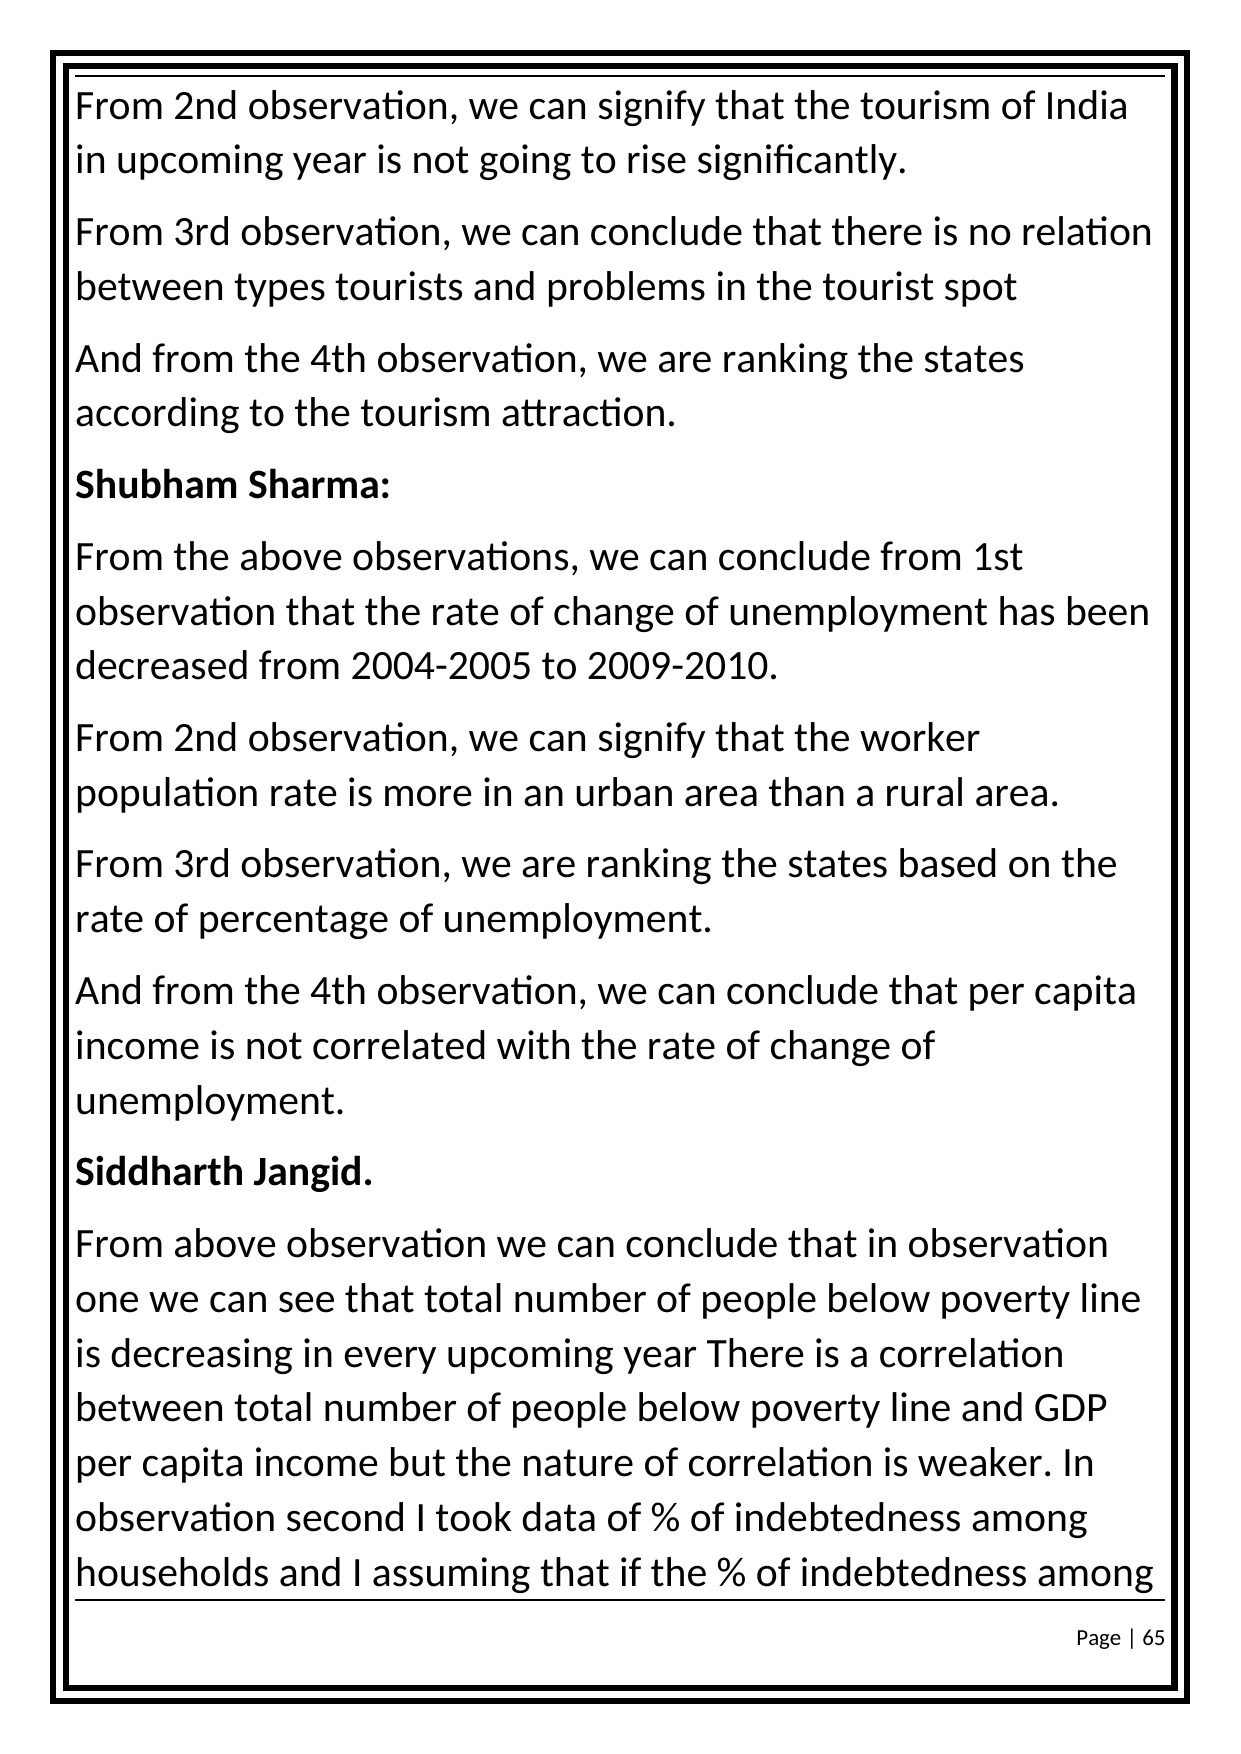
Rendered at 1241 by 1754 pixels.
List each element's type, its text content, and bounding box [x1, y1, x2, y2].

text From 3rd observation, we can conclude that there is no relation between types tourists and problems in the tourist spot [75, 201, 1165, 311]
text From 2nd observation, we can signify that the worker population rate is more in an urban area than a rural area. [75, 707, 1165, 817]
text From 3rd observation, we are ranking the states based on the rate of percentage of unemployment. [75, 834, 1165, 943]
text Shubham Sharma: [75, 454, 1165, 509]
text From 2nd observation, we can signify that the tourism of India in upcoming year is not going to rise significantly. [75, 77, 1165, 184]
text And from the 4th observation, we can conclude that per capita income is not correlated with the rate of change of unemployment. [75, 960, 1165, 1124]
text Siddharth Jangid. [75, 1142, 1165, 1196]
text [75, 1213, 1165, 1599]
text And from the 4th observation, we are ranking the states according to the tourism attraction. [75, 328, 1165, 437]
text From the above observations, we can conclude from 1st observation that the rate of change of unemployment has been decreased from 2004-2005 to 2009-2010. [75, 526, 1165, 690]
